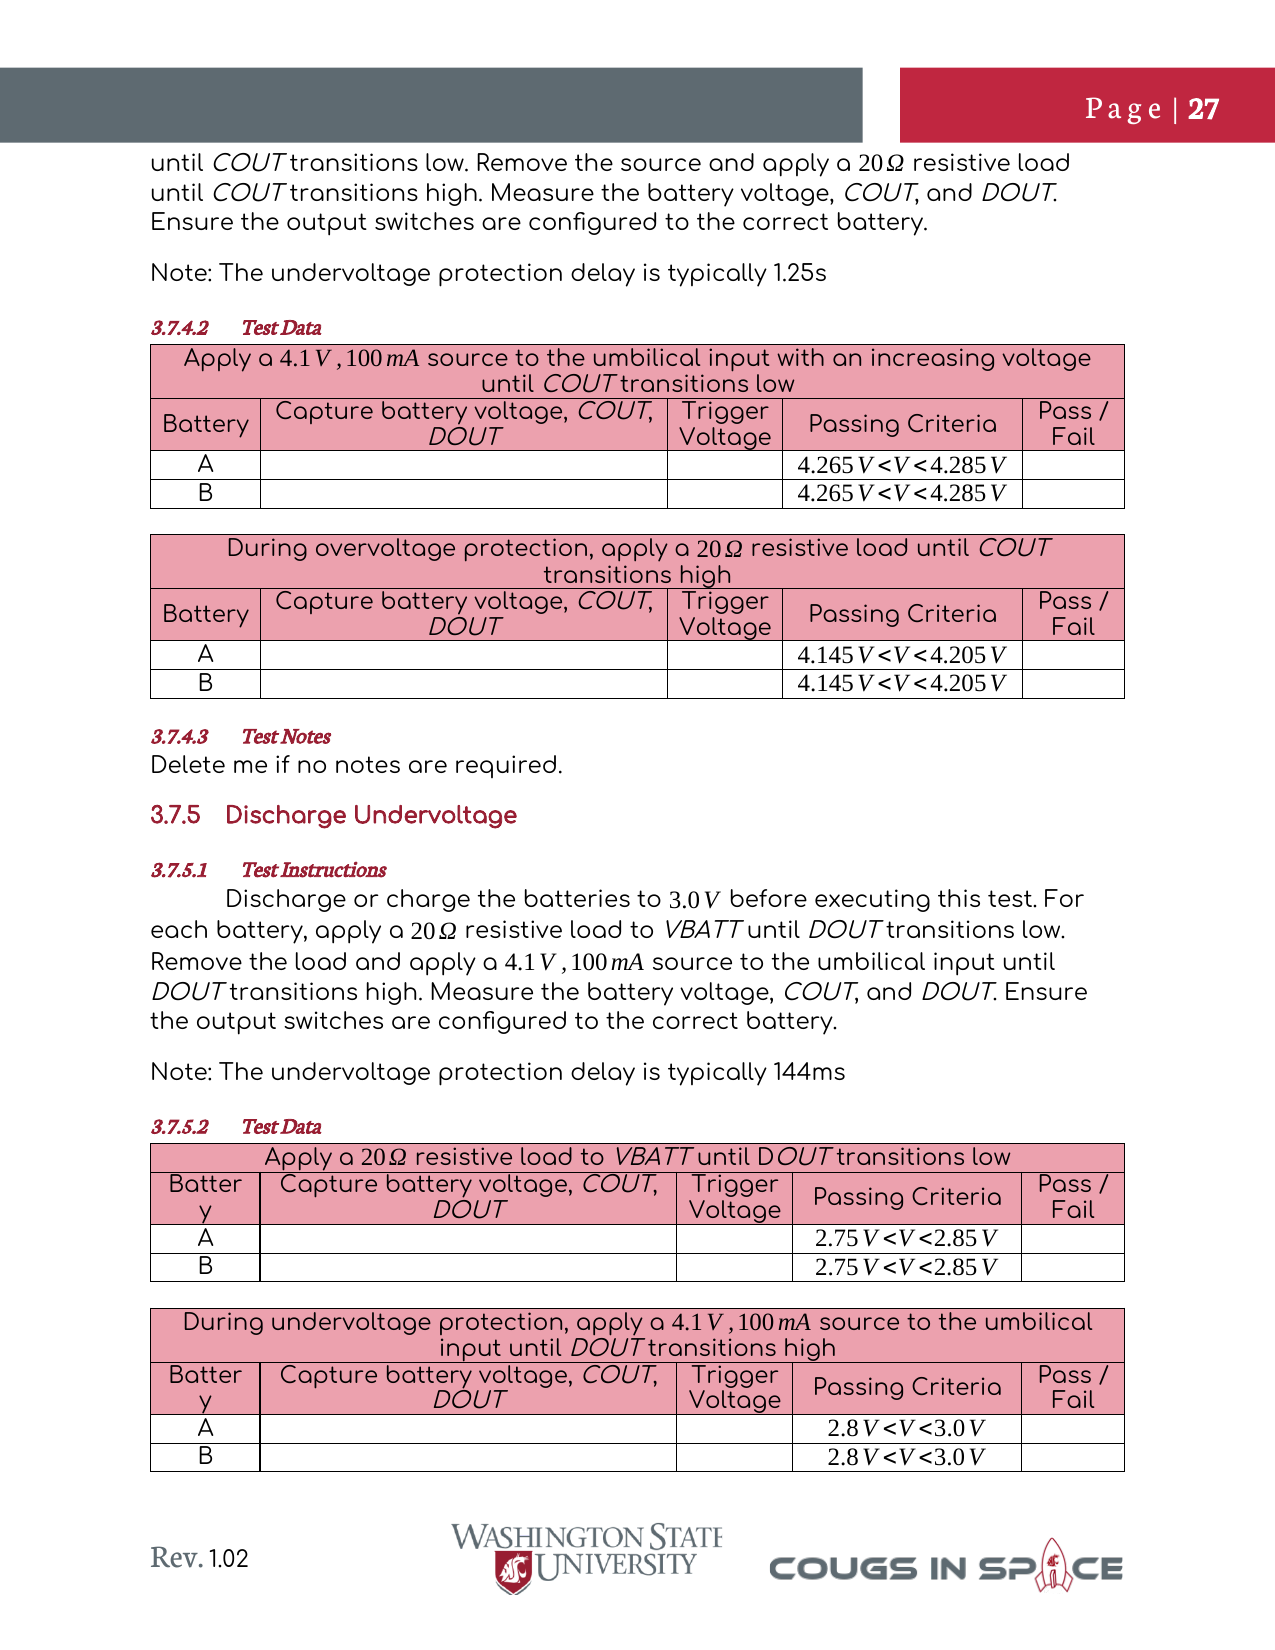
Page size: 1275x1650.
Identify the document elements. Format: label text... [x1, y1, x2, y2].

table_cell Trigger Voltage [677, 1363, 792, 1414]
table_cell [783, 641, 1022, 669]
table_cell [668, 451, 782, 479]
table_cell [261, 480, 667, 508]
table_cell [793, 1225, 1021, 1252]
table_cell [1022, 1444, 1124, 1471]
table_cell [668, 670, 782, 698]
table_cell [261, 1415, 676, 1442]
table_cell [783, 451, 1022, 479]
table_cell [1022, 1254, 1124, 1281]
table_cell Battery [151, 399, 260, 450]
table_cell Pass / Fail [1022, 1363, 1124, 1414]
table_cell [668, 641, 782, 669]
subtitle Test Notes [150, 719, 1125, 748]
table_cell Pass / Fail [1022, 1173, 1124, 1224]
table_cell [1023, 670, 1124, 698]
text Discharge or charge the batteries to before executing this test. For each battery, apply a resistive load to VBATT until DOUT transitions low. Remove the load and apply a source to the umbilical input until DOUT transitions high. Measure the battery voltage, COUT, and DOUT. Ensure the output switches are configured to the correct battery. [150, 886, 1125, 1035]
table_cell [261, 1225, 676, 1252]
table_cell B [151, 1254, 259, 1281]
table_cell [261, 670, 667, 698]
table_cell [793, 1415, 1021, 1442]
table_cell [261, 451, 667, 479]
picture [769, 1537, 1123, 1594]
table_cell B [151, 1444, 259, 1471]
table_cell Passing Criteria [783, 589, 1022, 640]
text Note: The undervoltage protection delay is typically 1.25s [150, 261, 1125, 286]
table_cell [677, 1444, 792, 1471]
table_cell [1023, 641, 1124, 669]
table_cell Passing Criteria [793, 1363, 1021, 1414]
table_cell Trigger Voltage [677, 1173, 792, 1224]
table_cell [1023, 451, 1124, 479]
table_cell Passing Criteria [783, 399, 1022, 450]
table_cell [677, 1415, 792, 1442]
table_cell Capture battery voltage, COUT, DOUT [261, 1363, 676, 1414]
picture [450, 1522, 723, 1595]
table_cell [1022, 1415, 1124, 1442]
table_cell [1023, 480, 1124, 508]
table_cell [668, 480, 782, 508]
table_cell B [151, 480, 260, 508]
table_cell Pass / Fail [1023, 399, 1124, 450]
table_cell [261, 1444, 676, 1471]
table_cell Capture battery voltage, COUT, DOUT [261, 589, 667, 640]
text Note: The undervoltage protection delay is typically 144ms [150, 1060, 1125, 1085]
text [150, 150, 1125, 236]
table_cell Trigger Voltage [668, 589, 782, 640]
table_cell [677, 1254, 792, 1281]
table_cell Trigger Voltage [668, 399, 782, 450]
table_header Apply a resistive load to VBATT until DOUT transitions low [151, 1144, 1124, 1172]
table_header During undervoltage protection, apply a source to the umbilical input until DOUT transitions high [151, 1309, 1124, 1362]
table_cell [783, 480, 1022, 508]
table_header Apply a source to the umbilical input with an increasing voltage until COUT transitions low [151, 345, 1124, 398]
table_header During overvoltage protection, apply a resistive load until COUT transitions high [151, 535, 1124, 588]
text Delete me if no notes are required. [150, 753, 1125, 778]
table_cell A [151, 451, 260, 479]
subtitle Discharge Undervoltage [150, 803, 1125, 828]
table_cell [783, 670, 1022, 698]
table_cell Capture battery voltage, COUT, DOUT [261, 399, 667, 450]
table_cell [261, 641, 667, 669]
table_cell [793, 1444, 1021, 1471]
table_cell Passing Criteria [793, 1173, 1021, 1224]
table_cell [1022, 1225, 1124, 1252]
table_cell [793, 1254, 1021, 1281]
table_cell A [151, 1415, 259, 1442]
table_cell Pass / Fail [1023, 589, 1124, 640]
table_cell Battery [151, 1363, 259, 1414]
subtitle Test Instructions [150, 853, 1125, 882]
subtitle Test Data [150, 311, 1125, 340]
table_cell [261, 1254, 676, 1281]
table_cell [677, 1225, 792, 1252]
table_cell B [151, 670, 260, 698]
table_cell Capture battery voltage, COUT, DOUT [261, 1173, 676, 1224]
table_cell Battery [151, 589, 260, 640]
table_cell A [151, 641, 260, 669]
table_cell A [151, 1225, 259, 1252]
subtitle Test Data [150, 1110, 1125, 1139]
table_cell Battery [151, 1173, 259, 1224]
